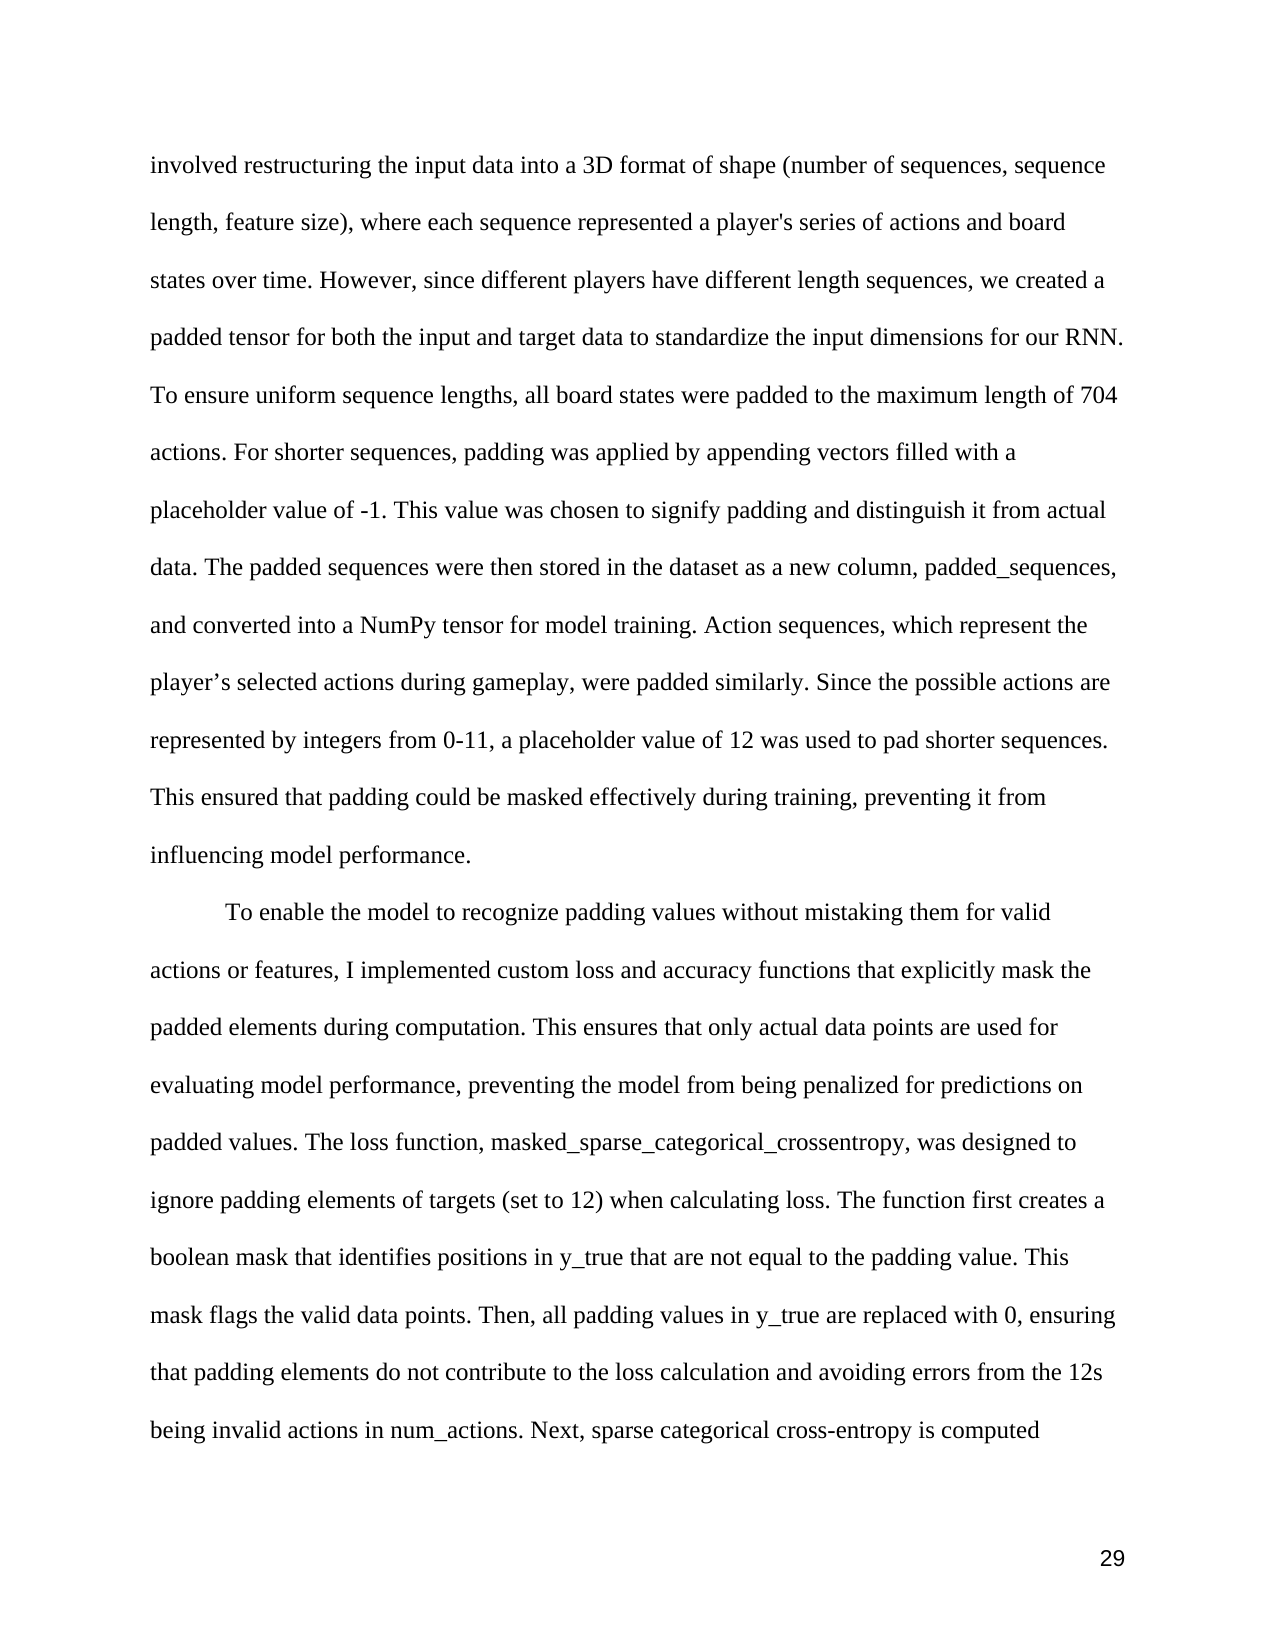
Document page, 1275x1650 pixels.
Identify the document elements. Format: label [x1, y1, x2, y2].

text [150, 897, 1125, 1444]
text [150, 150, 1125, 869]
